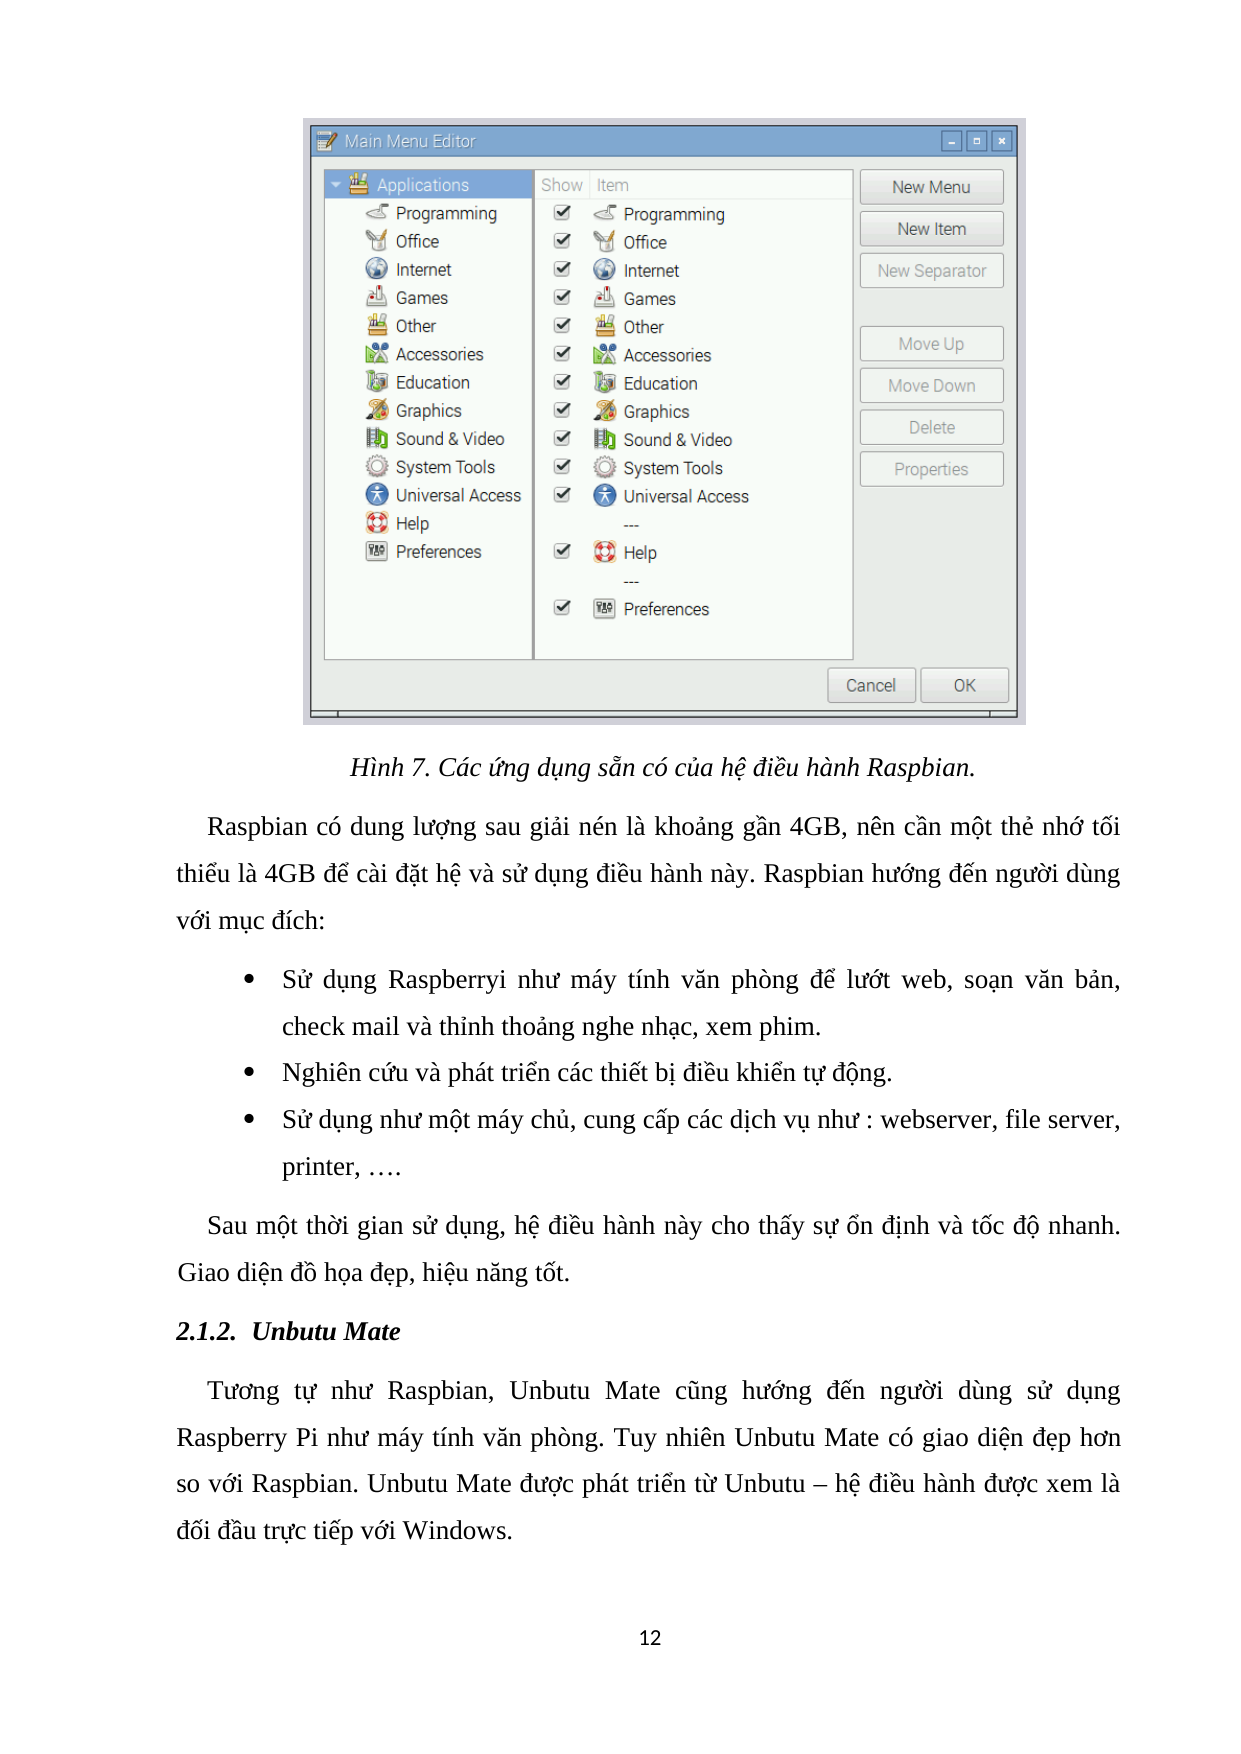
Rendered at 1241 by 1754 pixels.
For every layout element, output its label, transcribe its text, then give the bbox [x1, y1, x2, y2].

text Tương tự như Raspbian, Unbutu Mate cũng hướng đến người dùng sử dụng Raspberry Pi như máy tính văn phòng. Tuy nhiên Unbutu Mate có giao diện đẹp hơn so với Raspbian. Unbutu Mate được phát triển từ Unbutu – hệ điều hành được xem là đối đầu trực tiếp với Windows. [176, 1374, 1122, 1545]
text Sau một thời gian sử dụng, hệ điều hành này cho thấy sự ổn định và tốc độ nhanh. Giao diện đồ họa đẹp, hiệu năng tốt. [177, 1209, 1122, 1287]
list Sử dụng Raspberryi như máy tính văn phòng để lướt web, soạn văn bản, check mail và thỉnh thoảng nghe nhạc, xem phim. [244, 963, 1122, 1041]
picture [303, 118, 1026, 725]
list Unbutu Mate [176, 1315, 1122, 1346]
text Hình 7. Các ứng dụng sẵn có của hệ điều hành Raspbian. [176, 751, 1122, 782]
list Sử dụng như một máy chủ, cung cấp các dịch vụ như : webserver, file server, printer, …. [244, 1103, 1122, 1181]
list Nghiên cứu và phát triển các thiết bị điều khiển tự động. [244, 1056, 1122, 1088]
text Raspbian có dung lượng sau giải nén là khoảng gần 4GB, nên cần một thẻ nhớ tối thiểu là 4GB để cài đặt hệ và sử dụng điều hành này. Raspbian hướng đến người dùng với mục đích: [176, 811, 1122, 935]
